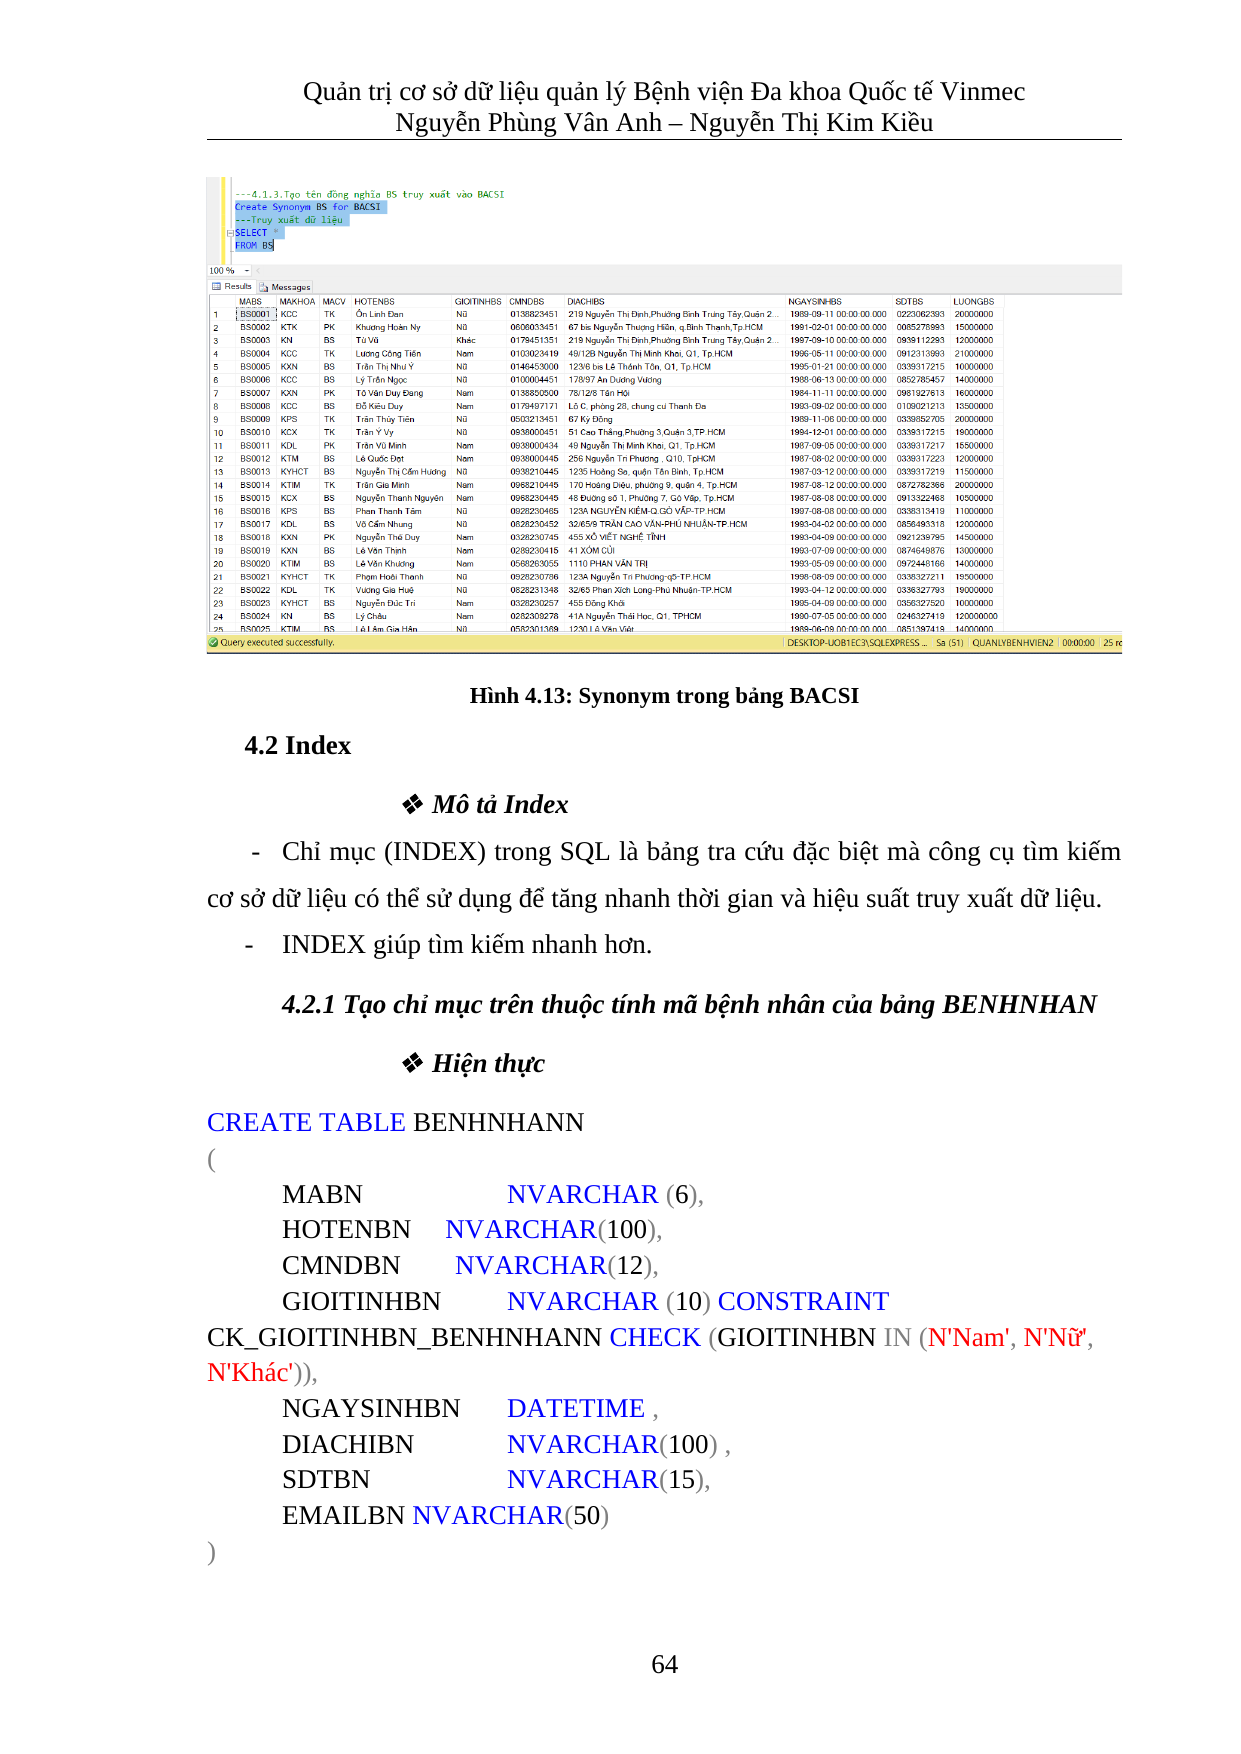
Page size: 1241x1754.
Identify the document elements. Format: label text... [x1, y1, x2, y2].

text CMNDBN NVARCHAR(12), [207, 1249, 1122, 1280]
list Hiện thực [398, 1047, 1122, 1078]
text GIOITINHBN NVARCHAR (10) CONSTRAINT CK_GIOITINHBN_BENHNHANN CHECK (GIOITINHBN IN (N'Nam', N'Nữ', N'Khác')), [207, 1285, 1122, 1387]
text NGAYSINHBN DATETIME , [207, 1392, 1122, 1423]
text HOTENBN NVARCHAR(100), [207, 1213, 1122, 1244]
text CREATE TABLE BENHNHANN [207, 1106, 1122, 1137]
text DIACHIBN NVARCHAR(100) , [207, 1428, 1122, 1459]
text ( [207, 1142, 1122, 1173]
picture [206, 177, 1123, 654]
list Chỉ mục (INDEX) trong SQL là bảng tra cứu đặc biệt mà công cụ tìm kiếm cơ sở dữ liệu có thể sử dụng để tăng nhanh thời gian và hiệu suất truy xuất dữ liệu. [207, 835, 1122, 913]
subtitle Tạo chỉ mục trên thuộc tính mã bệnh nhân của bảng BENHNHAN [282, 988, 1122, 1019]
text ) [207, 1535, 1122, 1566]
text EMAILBN NVARCHAR(50) [207, 1499, 1122, 1530]
list INDEX giúp tìm kiếm nhanh hơn. [244, 928, 1122, 960]
text MABN NVARCHAR (6), [207, 1178, 1122, 1209]
subtitle Index [244, 729, 1122, 760]
list Mô tả Index [398, 788, 1122, 819]
text SDTBN NVARCHAR(15), [207, 1463, 1122, 1495]
